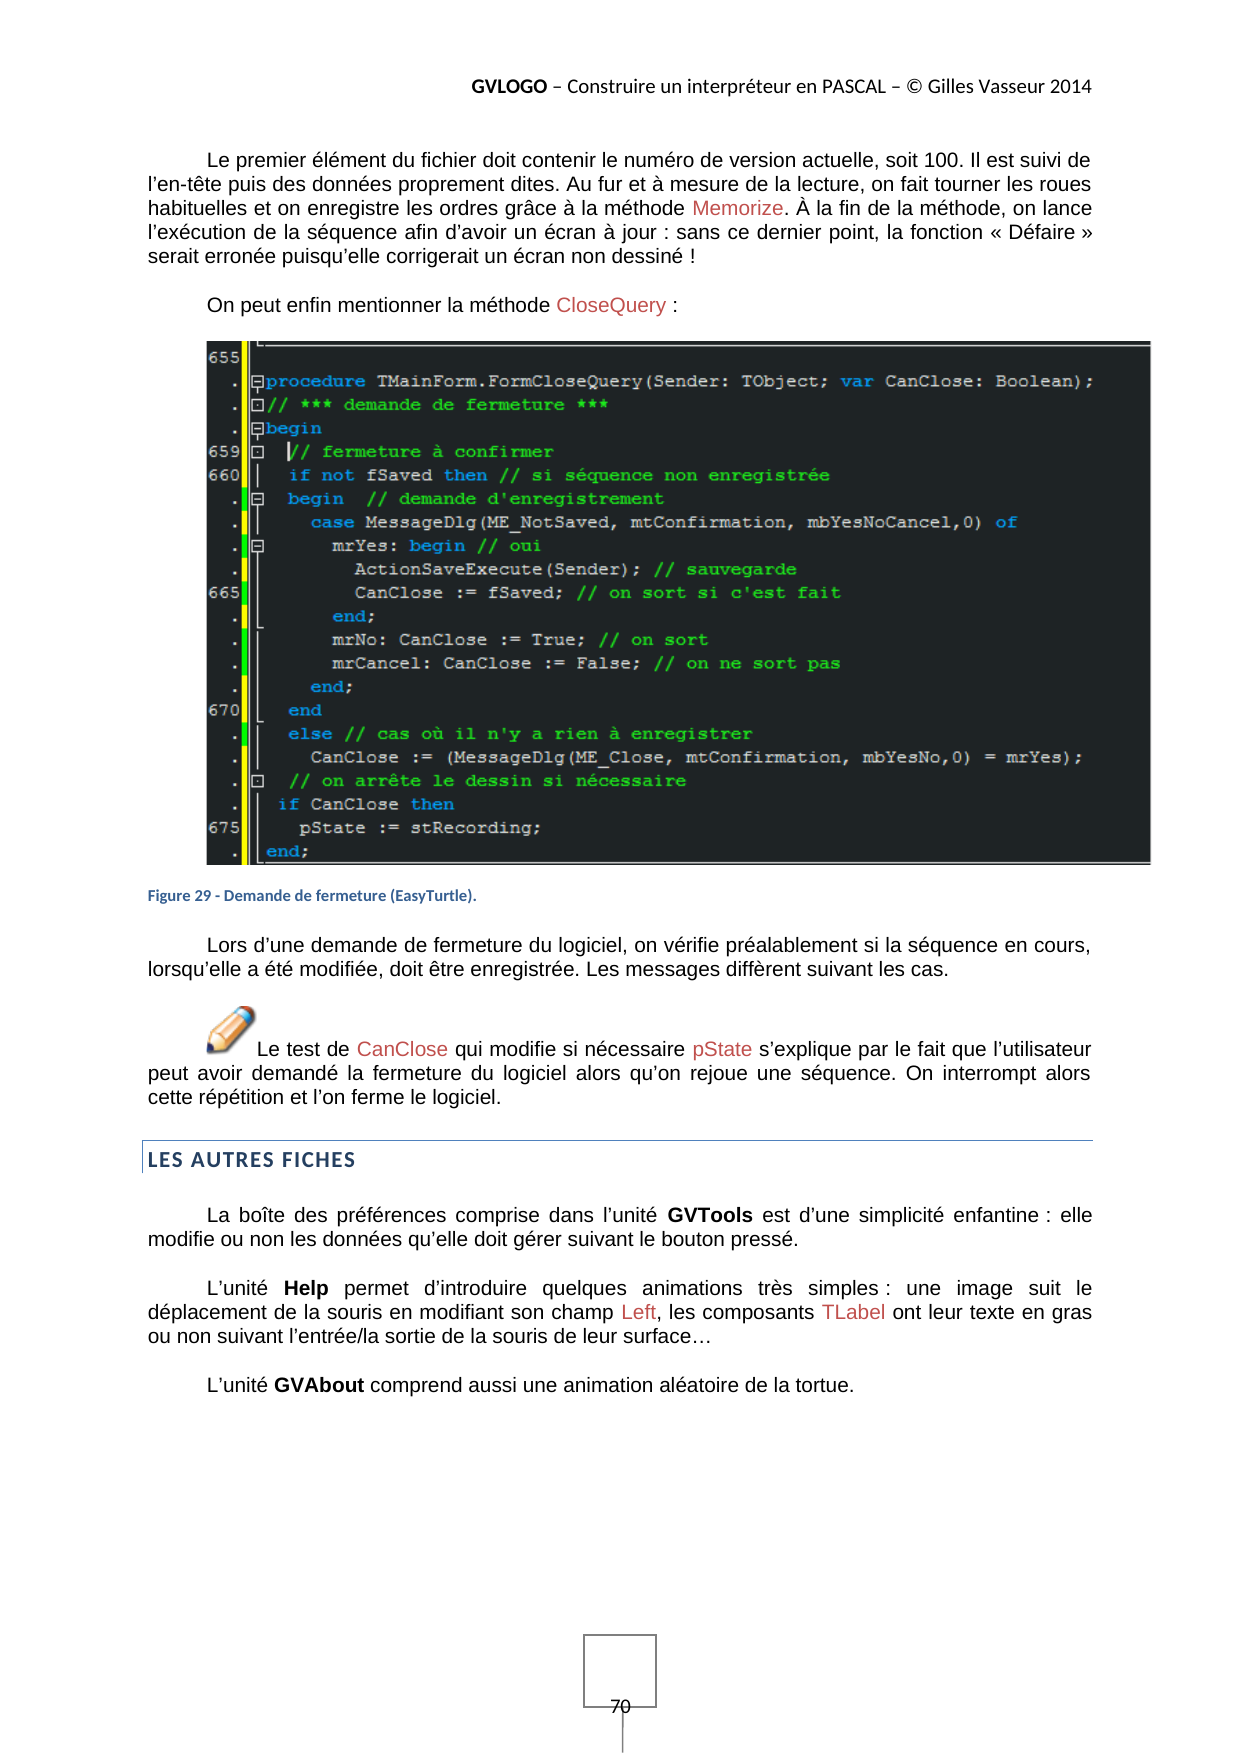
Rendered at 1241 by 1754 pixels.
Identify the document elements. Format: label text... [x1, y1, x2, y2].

picture [206, 1006, 257, 1057]
picture [206, 341, 1152, 865]
text Lors d’une demande de fermeture du logiciel, on vérifie préalablement si la séquence en cours, lorsqu’elle a été modifiée, doit être enregistrée. Les messages diffèrent suivant les cas. [148, 933, 1093, 981]
subtitle Les autres fiches [143, 1141, 1093, 1173]
text L’unité Help permet d’introduire quelques animations très simples : une image suit le déplacement de la souris en modifiant son champ Left, les composants TLabel ont leur texte en gras ou non suivant l’entrée/la sortie de la souris de leur surface… [148, 1276, 1093, 1347]
text L’unité GVAbout comprend aussi une animation aléatoire de la tortue. [148, 1372, 1093, 1396]
text Le test de CanClose qui modifie si nécessaire pState s’explique par le fait que l’utilisateur peut avoir demandé la fermeture du logiciel alors qu’on rejoue une séquence. On interrompt alors cette répétition et l’on ferme le logiciel. [148, 1006, 1093, 1108]
text La boîte des préférences comprise dans l’unité GVTools est d’une simplicité enfantine : elle modifie ou non les données qu’elle doit gérer suivant le bouton pressé. [148, 1203, 1093, 1251]
text On peut enfin mentionner la méthode CloseQuery : [148, 292, 1093, 316]
text Le premier élément du fichier doit contenir le numéro de version actuelle, soit 100. Il est suivi de l’en-tête puis des données proprement dites. Au fur et à mesure de la lecture, on fait tourner les roues habituelles et on enregistre les ordres grâce à la méthode Memorize. À la fin de la méthode, on lance l’exécution de la séquence afin d’avoir un écran à jour : sans ce dernier point, la fonction « Défaire » serait erronée puisqu’elle corrigerait un écran non dessiné ! [148, 148, 1093, 267]
